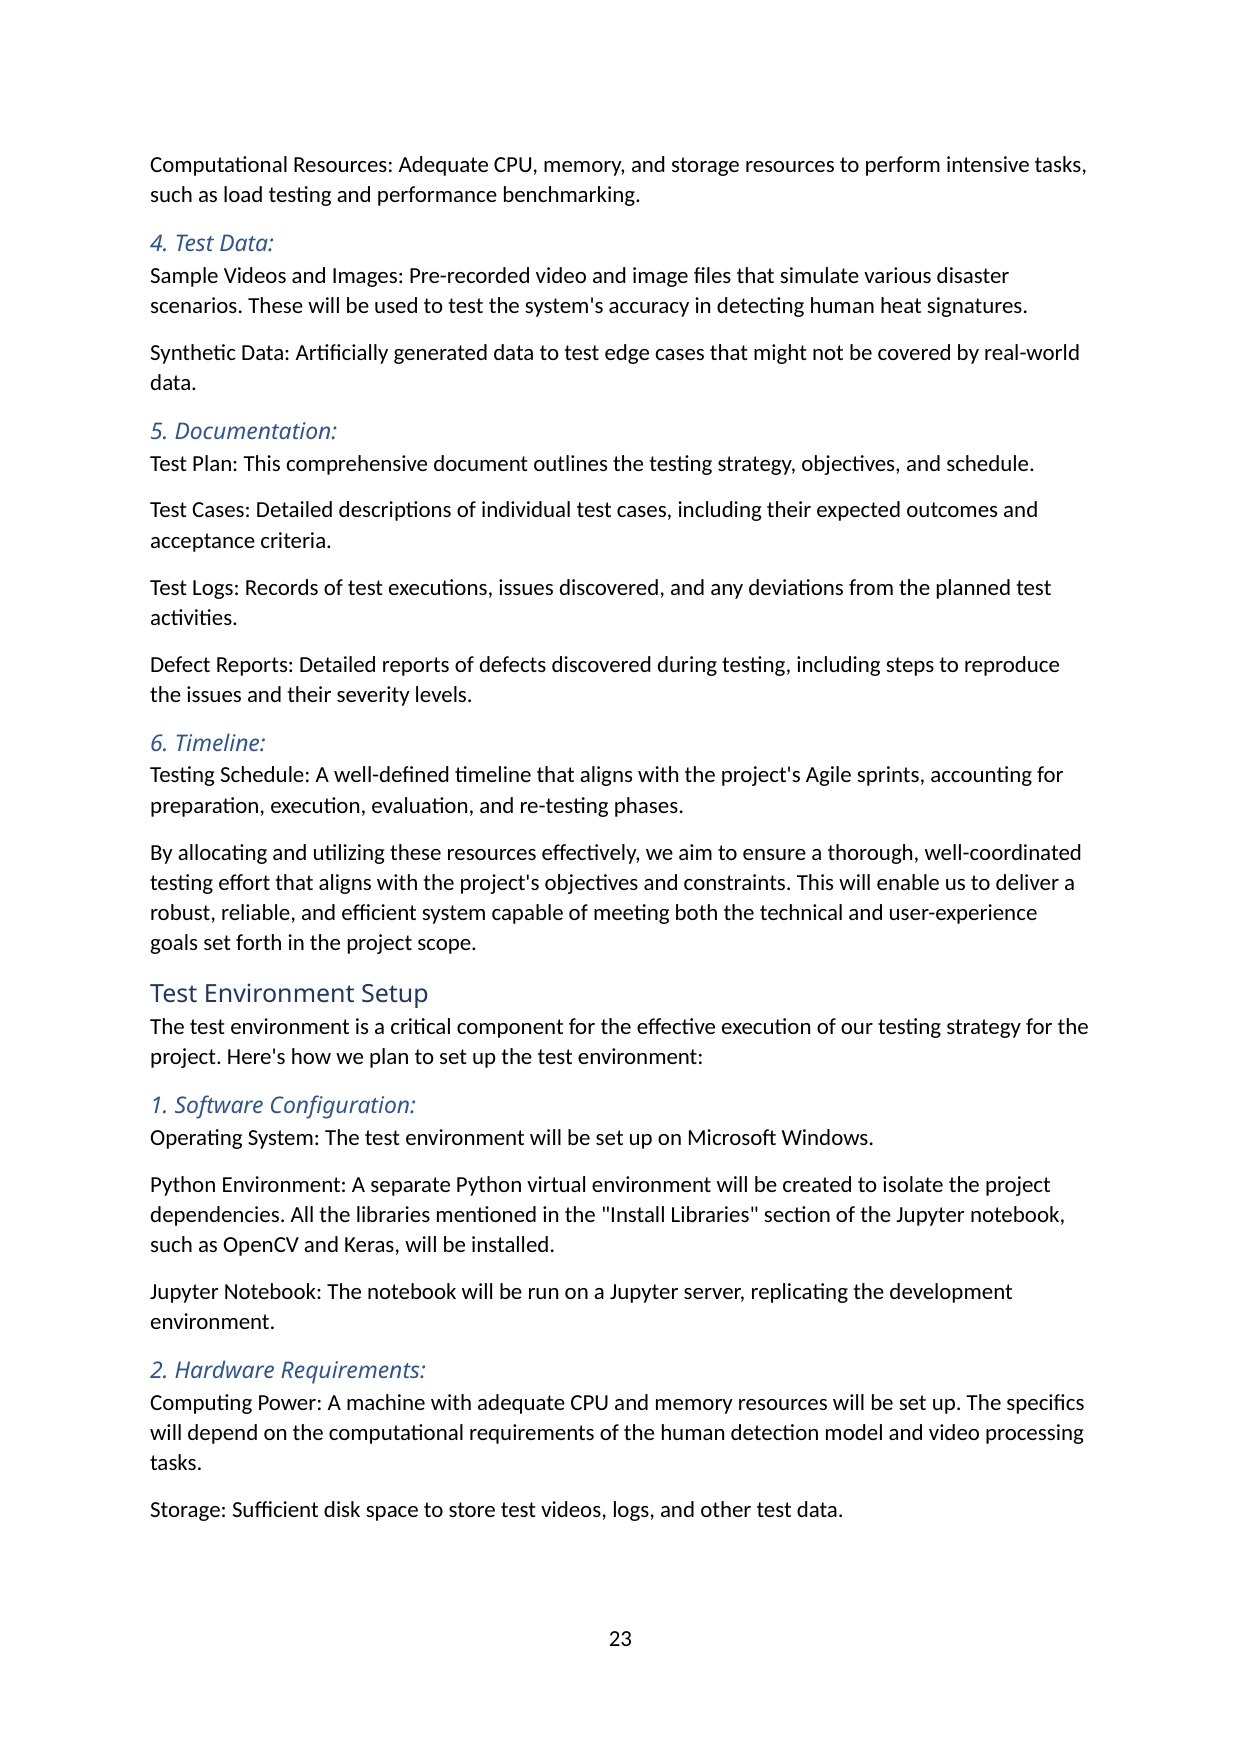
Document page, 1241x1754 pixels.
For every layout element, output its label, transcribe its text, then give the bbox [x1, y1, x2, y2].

subtitle 6. Timeline: [150, 727, 1090, 758]
text By allocating and utilizing these resources effectively, we aim to ensure a thorough, well-coordinated testing effort that aligns with the project's objectives and constraints. This will enable us to deliver a robust, reliable, and efficient system capable of meeting both the technical and user-experience goals set forth in the project scope. [150, 838, 1090, 956]
text Testing Schedule: A well-defined timeline that aligns with the project's Agile sprints, accounting for preparation, execution, evaluation, and re-testing phases. [150, 761, 1090, 819]
subtitle 2. Hardware Requirements: [150, 1354, 1090, 1385]
text Synthetic Data: Artificially generated data to test edge cases that might not be covered by real-world data. [150, 338, 1090, 396]
text Storage: Sufficient disk space to store test videos, logs, and other test data. [150, 1495, 1090, 1523]
text Jupyter Notebook: The notebook will be run on a Jupyter server, replicating the development environment. [150, 1277, 1090, 1335]
subtitle 4. Test Data: [150, 227, 1090, 258]
text Computational Resources: Adequate CPU, memory, and storage resources to perform intensive tasks, such as load testing and performance benchmarking. [150, 150, 1090, 208]
text The test environment is a critical component for the effective execution of our testing strategy for the project. Here's how we plan to set up the test environment: [150, 1012, 1090, 1070]
subtitle 5. Documentation: [150, 415, 1090, 446]
text Python Environment: A separate Python virtual environment will be created to isolate the project dependencies. All the libraries mentioned in the "Install Libraries" section of the Jupyter notebook, such as OpenCV and Keras, will be installed. [150, 1170, 1090, 1258]
text Defect Reports: Detailed reports of defects discovered during testing, including steps to reproduce the issues and their severity levels. [150, 650, 1090, 708]
text Test Logs: Records of test executions, issues discovered, and any deviations from the planned test activities. [150, 573, 1090, 631]
text Computing Power: A machine with adequate CPU and memory resources will be set up. The specifics will depend on the computational requirements of the human detection model and video processing tasks. [150, 1388, 1090, 1476]
text Operating System: The test environment will be set up on Microsoft Windows. [150, 1123, 1090, 1151]
text Test Cases: Detailed descriptions of individual test cases, including their expected outcomes and acceptance criteria. [150, 496, 1090, 554]
text Sample Videos and Images: Pre-recorded video and image files that simulate various disaster scenarios. These will be used to test the system's accuracy in detecting human heat signatures. [150, 261, 1090, 319]
subtitle Test Environment Setup [150, 975, 1090, 1009]
text Test Plan: This comprehensive document outlines the testing strategy, objectives, and schedule. [150, 449, 1090, 477]
subtitle 1. Software Configuration: [150, 1089, 1090, 1120]
